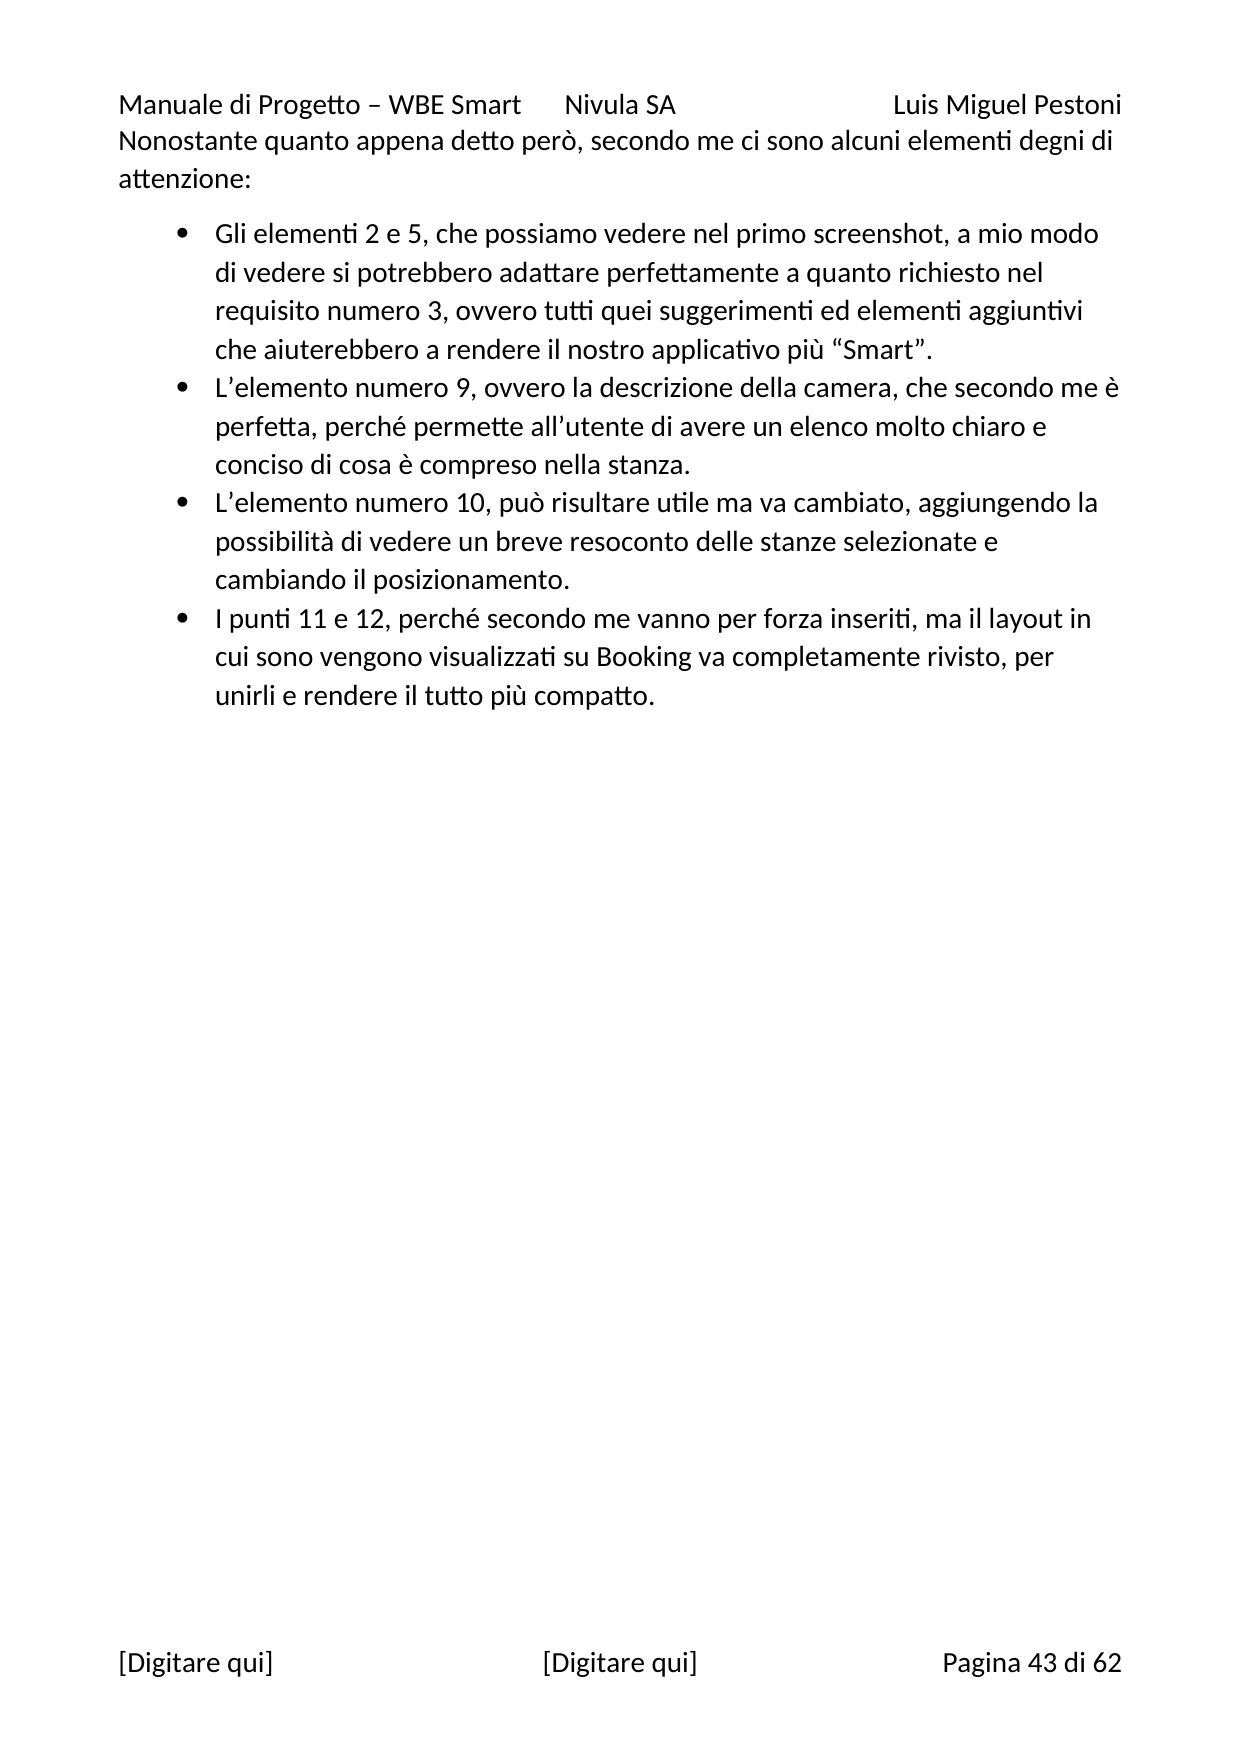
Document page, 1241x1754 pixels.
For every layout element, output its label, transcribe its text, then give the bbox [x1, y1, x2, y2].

list I punti 11 e 12, perché secondo me vanno per forza inseriti, ma il layout in cui sono vengono visualizzati su Booking va completamente rivisto, per unirli e rendere il tutto più compatto. [177, 600, 1122, 712]
list Gli elementi 2 e 5, che possiamo vedere nel primo screenshot, a mio modo di vedere si potrebbero adattare perfettamente a quanto richiesto nel requisito numero 3, ovvero tutti quei suggerimenti ed elementi aggiuntivi che aiuterebbero a rendere il nostro applicativo più “Smart”. [177, 215, 1122, 366]
list L’elemento numero 10, può risultare utile ma va cambiato, aggiungendo la possibilità di vedere un breve resoconto delle stanze selezionate e cambiando il posizionamento. [177, 484, 1122, 597]
text Nonostante quanto appena detto però, secondo me ci sono alcuni elementi degni di attenzione: [118, 122, 1122, 196]
list L’elemento numero 9, ovvero la descrizione della camera, che secondo me è perfetta, perché permette all’utente di avere un elenco molto chiaro e conciso di cosa è compreso nella stanza. [177, 369, 1122, 482]
